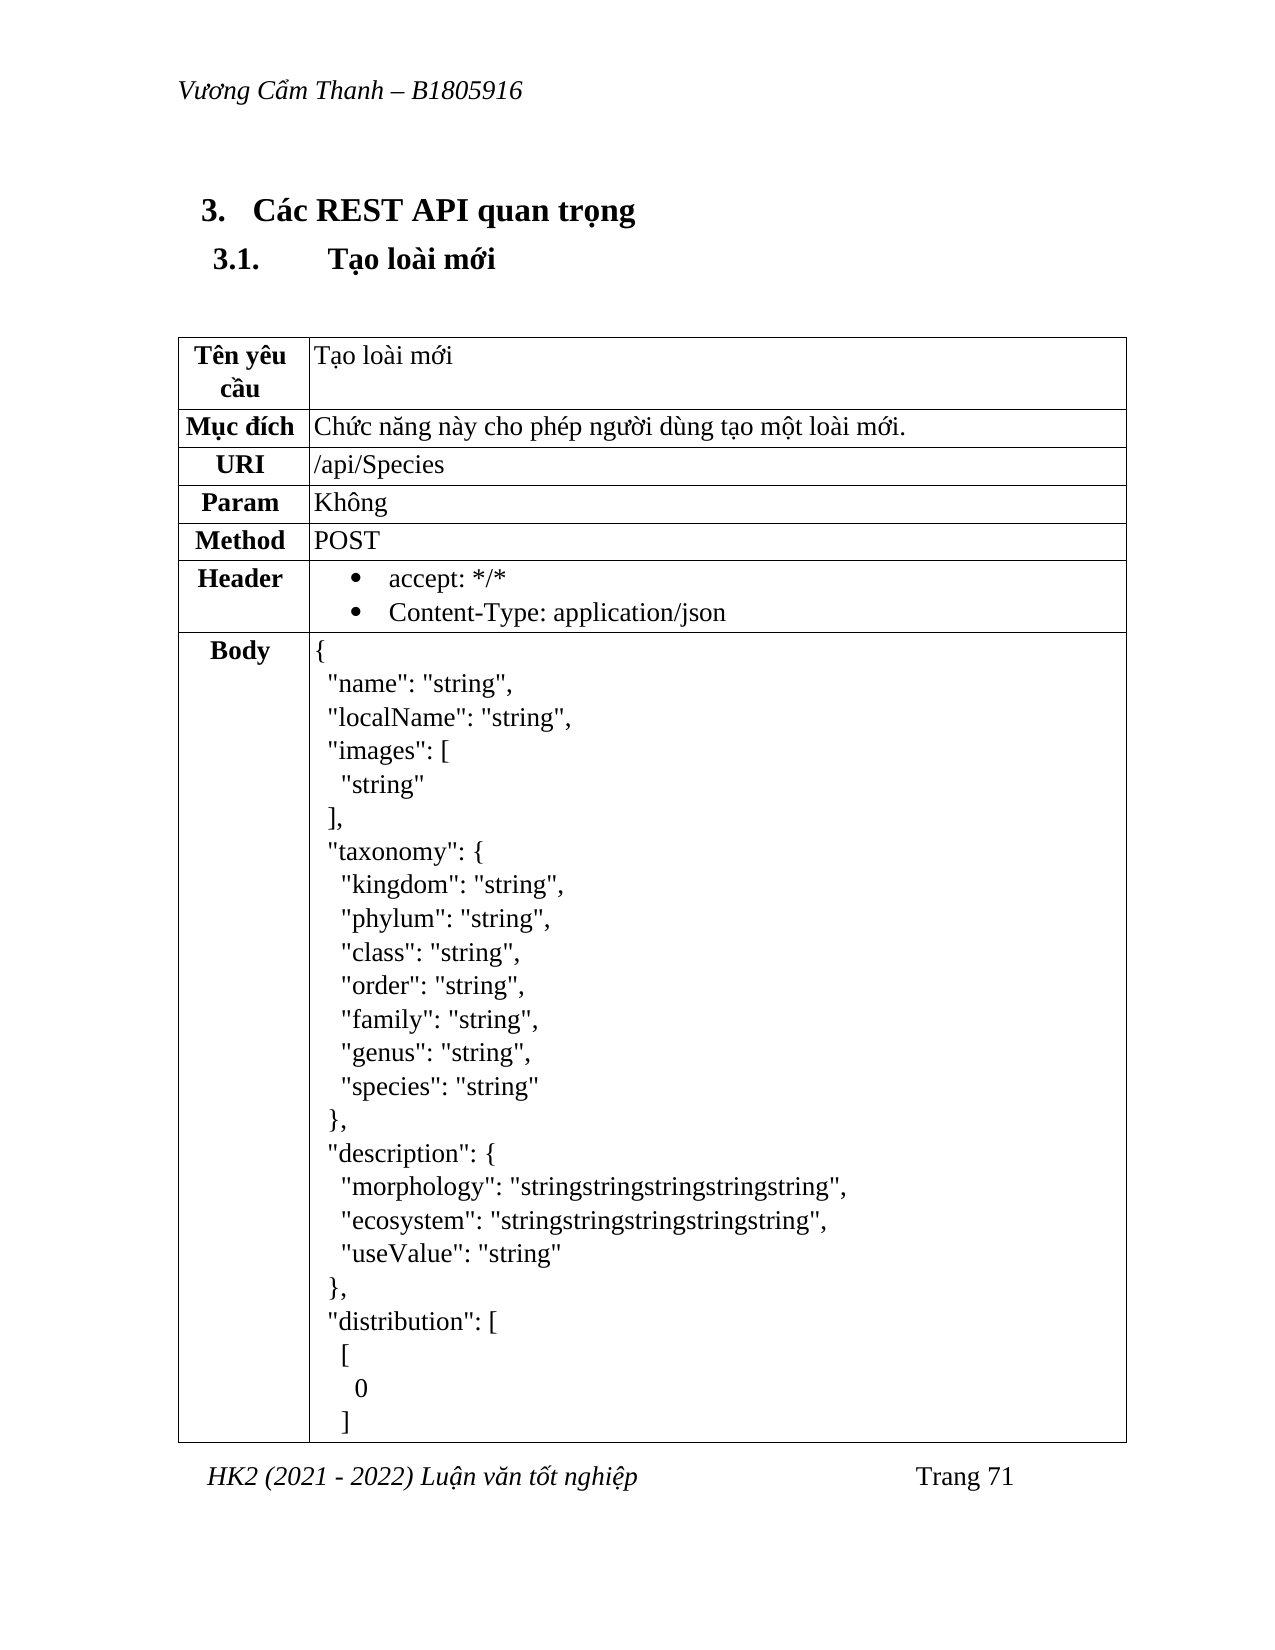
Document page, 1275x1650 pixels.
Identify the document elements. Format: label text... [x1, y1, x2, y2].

subtitle Tạo loài mới [207, 240, 1157, 276]
table_cell Param [179, 486, 309, 522]
table_cell Chức năng này cho phép người dùng tạo một loài mới. [310, 410, 1126, 447]
table_header Tên yêu cầu [179, 338, 309, 409]
table_cell Header [179, 561, 309, 632]
table_cell Không [310, 486, 1126, 522]
table_cell URI [179, 448, 309, 484]
table_cell POST [310, 524, 1126, 560]
table_cell Method [179, 524, 309, 560]
table_cell accept: */* Content-Type: application/json [310, 561, 1126, 632]
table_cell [310, 633, 1126, 1442]
table_cell Body [179, 633, 309, 1442]
subtitle Các REST API quan trọng [201, 190, 1157, 228]
table_cell Mục đích [179, 410, 309, 447]
table_header Tạo loài mới [310, 338, 1126, 409]
table_cell /api/Species [310, 448, 1126, 484]
